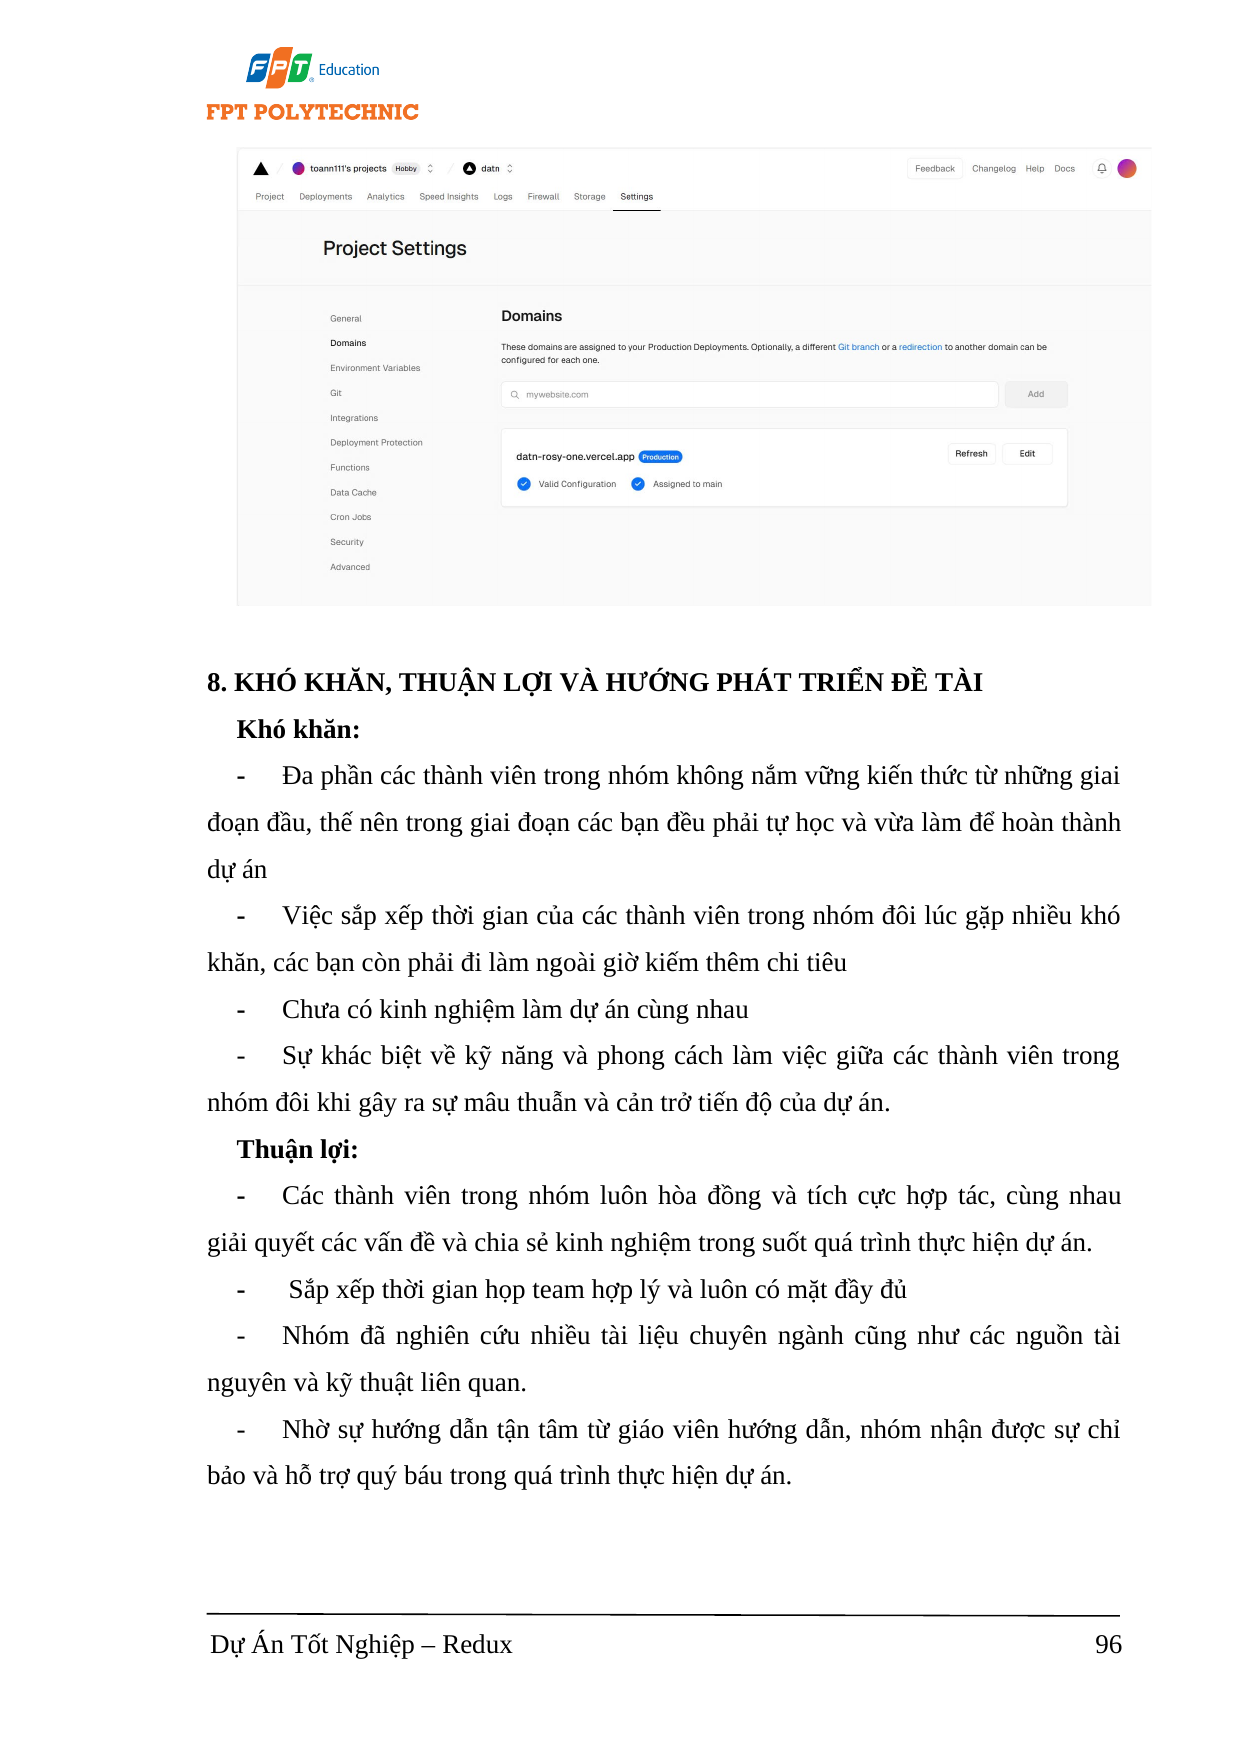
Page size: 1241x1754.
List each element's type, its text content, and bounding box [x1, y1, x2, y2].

list Sắp xếp thời gian họp team hợp lý và luôn có mặt đầy đủ [207, 1273, 1122, 1304]
list Nhóm đã nghiên cứu nhiều tài liệu chuyên ngành cũng như các nguồn tài nguyên và kỹ thuật liên quan. [207, 1319, 1122, 1397]
list Nhờ sự hướng dẫn tận tâm từ giáo viên hướng dẫn, nhóm nhận được sự chỉ bảo và hỗ trợ quý báu trong quá trình thực hiện dự án. [207, 1413, 1122, 1491]
list Đa phần các thành viên trong nhóm không nắm vững kiến thức từ những giai đoạn đầu, thế nên trong giai đoạn các bạn đều phải tự học và vừa làm để hoàn thành dự án [207, 759, 1122, 884]
picture [236, 147, 1152, 606]
list Các thành viên trong nhóm luôn hòa đồng và tích cực hợp tác, cùng nhau giải quyết các vấn đề và chia sẻ kinh nghiệm trong suốt quá trình thực hiện dự án. [207, 1179, 1122, 1257]
text Khó khăn: [207, 713, 1122, 744]
list Chưa có kinh nghiệm làm dự án cùng nhau [207, 993, 1122, 1024]
list Sự khác biệt về kỹ năng và phong cách làm việc giữa các thành viên trong nhóm đôi khi gây ra sự mâu thuẫn và cản trở tiến độ của dự án. [207, 1039, 1122, 1117]
picture [206, 47, 419, 120]
list Việc sắp xếp thời gian của các thành viên trong nhóm đôi lúc gặp nhiều khó khăn, các bạn còn phải đi làm ngoài giờ kiếm thêm chi tiêu [207, 899, 1122, 977]
subtitle 8. KHÓ KHĂN, THUẬN LỢI VÀ HƯỚNG PHÁT TRIỂN ĐỀ TÀI [207, 666, 1122, 697]
text Thuận lợi: [207, 1133, 1122, 1164]
